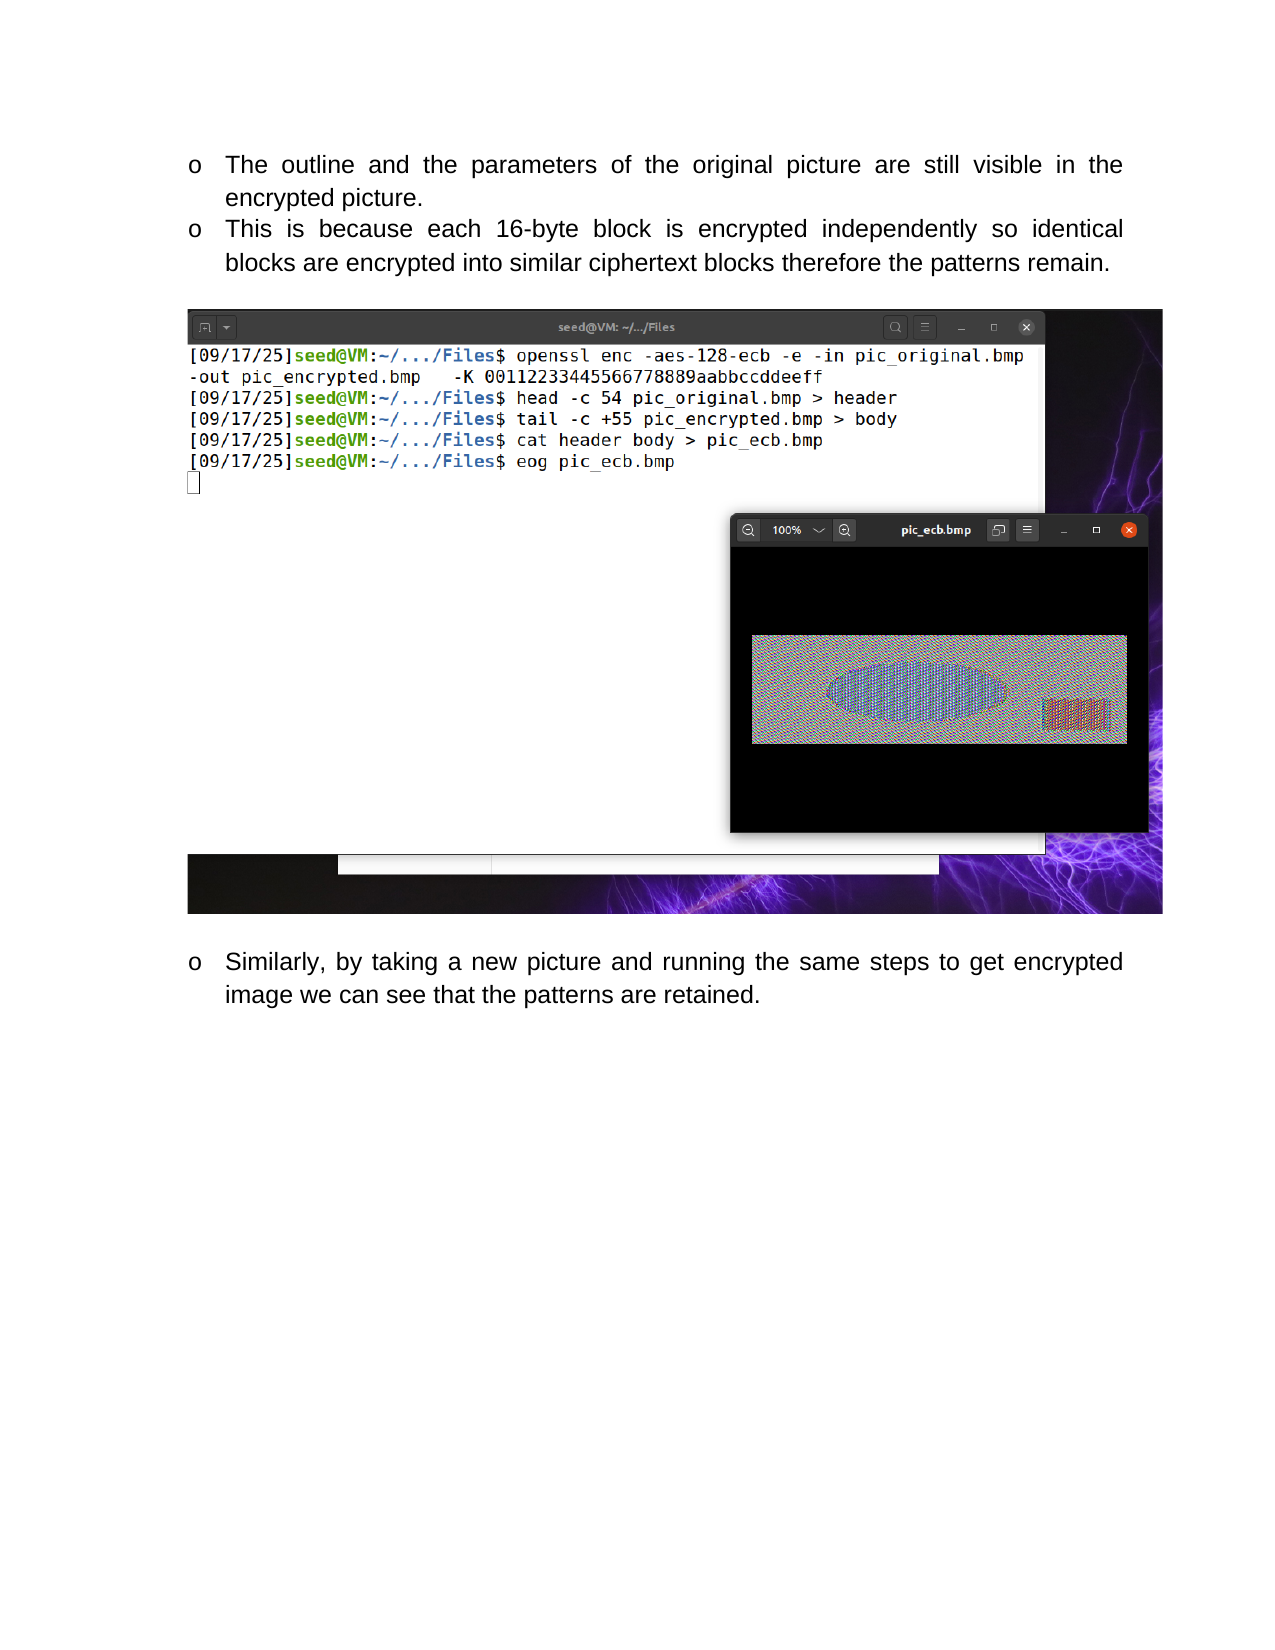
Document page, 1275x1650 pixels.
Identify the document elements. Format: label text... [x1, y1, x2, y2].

list Similarly, by taking a new picture and running the same steps to get encrypted image we can see that the patterns are retained. [187, 947, 1125, 1009]
list The outline and the parameters of the original picture are still visible in the encrypted picture. [187, 150, 1125, 212]
picture [187, 309, 1163, 914]
list This is because each 16-byte block is encrypted independently so identical blocks are encrypted into similar ciphertext blocks therefore the patterns remain. [187, 214, 1125, 276]
